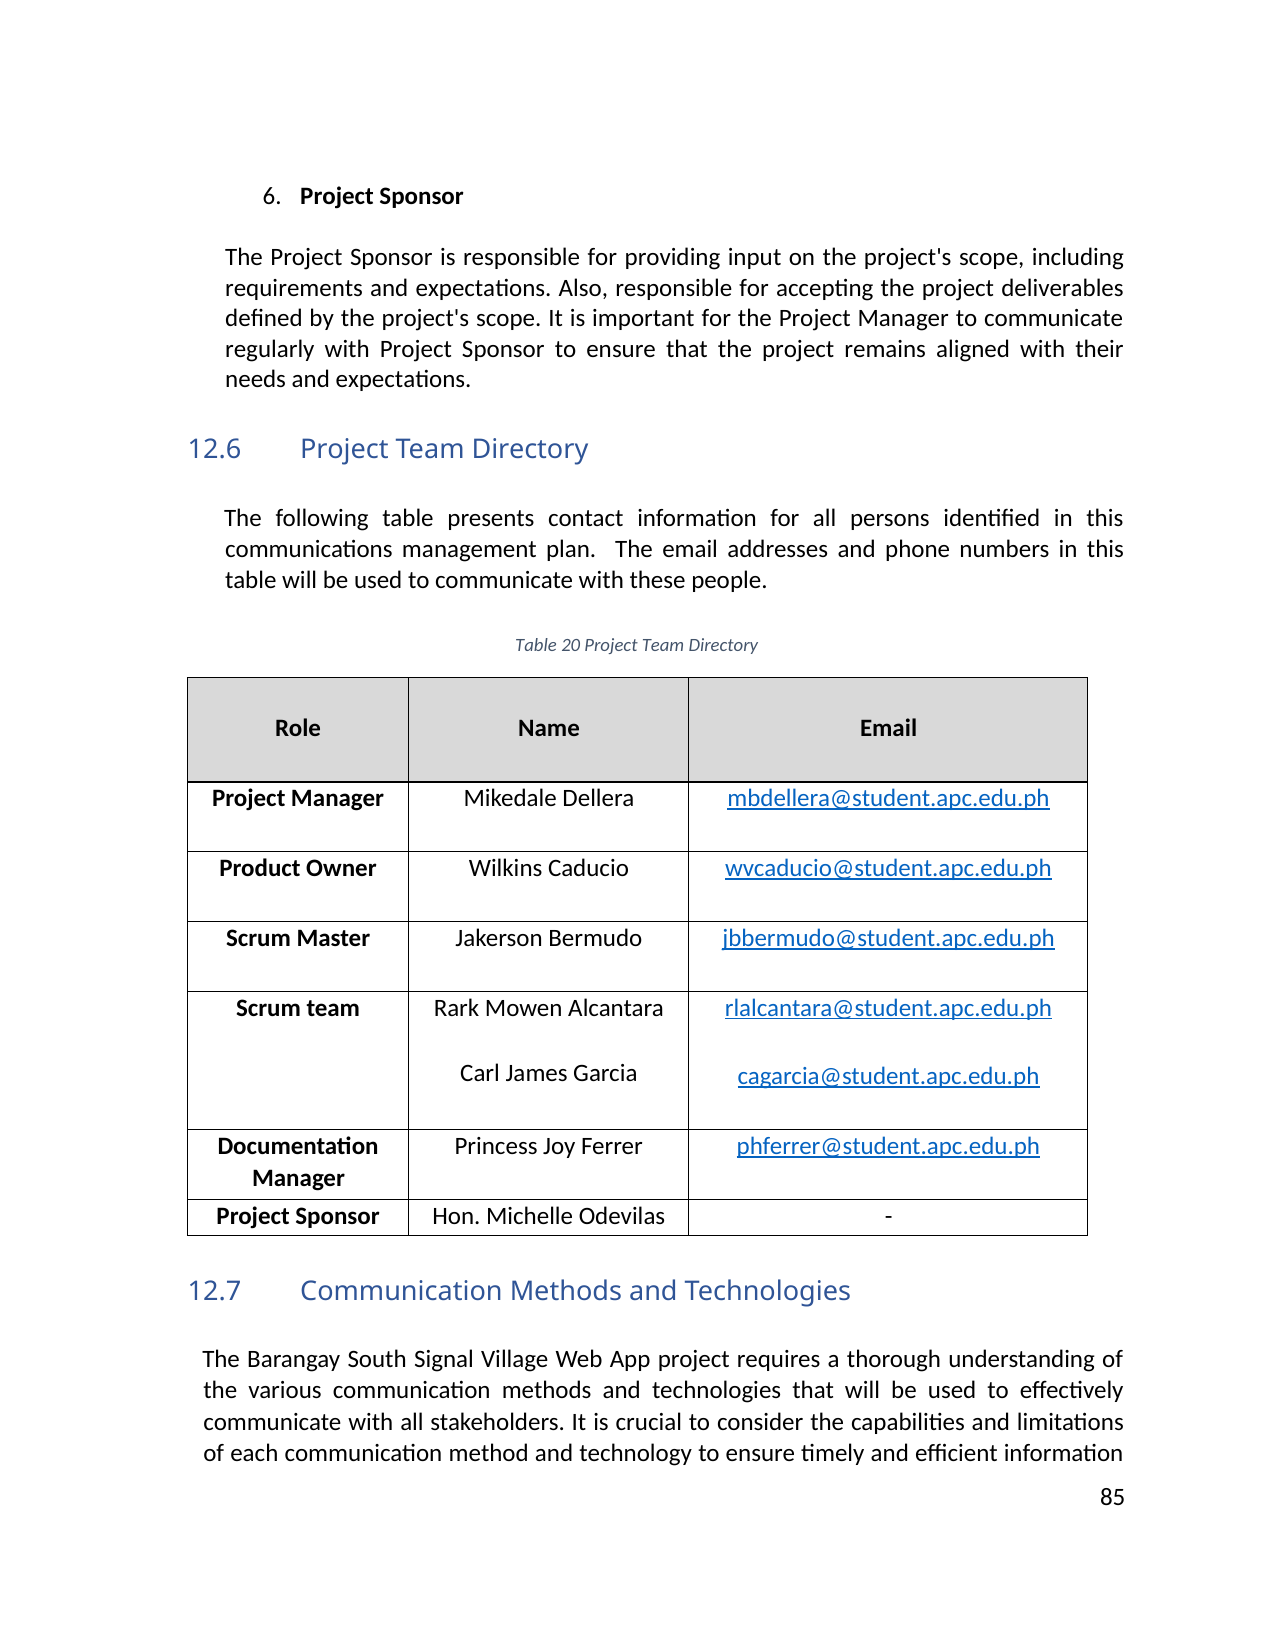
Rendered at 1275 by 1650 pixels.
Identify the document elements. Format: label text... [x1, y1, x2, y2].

table_cell Hon. Michelle Odevilas [409, 1200, 688, 1234]
table_cell mbdellera@student.apc.edu.ph [689, 783, 1087, 851]
table_header Role [188, 678, 408, 781]
table_cell Scrum team [188, 992, 408, 1129]
list Project Sponsor [262, 181, 1125, 211]
table_cell rlalcantara@student.apc.edu.ph cagarcia@student.apc.edu.ph [689, 992, 1087, 1129]
table_cell phferrer@student.apc.edu.ph [689, 1130, 1087, 1199]
table_header Name [409, 678, 688, 781]
table_cell Mikedale Dellera [409, 783, 688, 851]
table_cell Wilkins Caducio [409, 852, 688, 921]
table_cell wvcaducio@student.apc.edu.ph [689, 852, 1087, 921]
text The following table presents contact information for all persons identified in this communications management plan. The email addresses and phone numbers in this table will be used to communicate with these people. [224, 502, 1125, 595]
table_header Email [689, 678, 1087, 781]
table_cell Scrum Master [188, 922, 408, 991]
table_cell Jakerson Bermudo [409, 922, 688, 991]
table_cell Project Manager [188, 783, 408, 851]
text The Project Sponsor is responsible for providing input on the project's scope, including requirements and expectations. Also, responsible for accepting the project deliverables defined by the project's scope. It is important for the Project Manager to communicate regularly with Project Sponsor to ensure that the project remains aligned with their needs and expectations. [225, 242, 1125, 394]
table_cell Rark Mowen Alcantara Carl James Garcia [409, 992, 688, 1129]
table_cell Documentation Manager [188, 1130, 408, 1199]
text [202, 1343, 1125, 1468]
table_cell Product Owner [188, 852, 408, 921]
subtitle Project Team Directory [187, 430, 1125, 467]
table_cell - [689, 1200, 1087, 1234]
table_cell Princess Joy Ferrer [409, 1130, 688, 1199]
table_cell jbbermudo@student.apc.edu.ph [689, 922, 1087, 991]
table_cell Project Sponsor [188, 1200, 408, 1234]
subtitle Communication Methods and Technologies [187, 1271, 1125, 1308]
